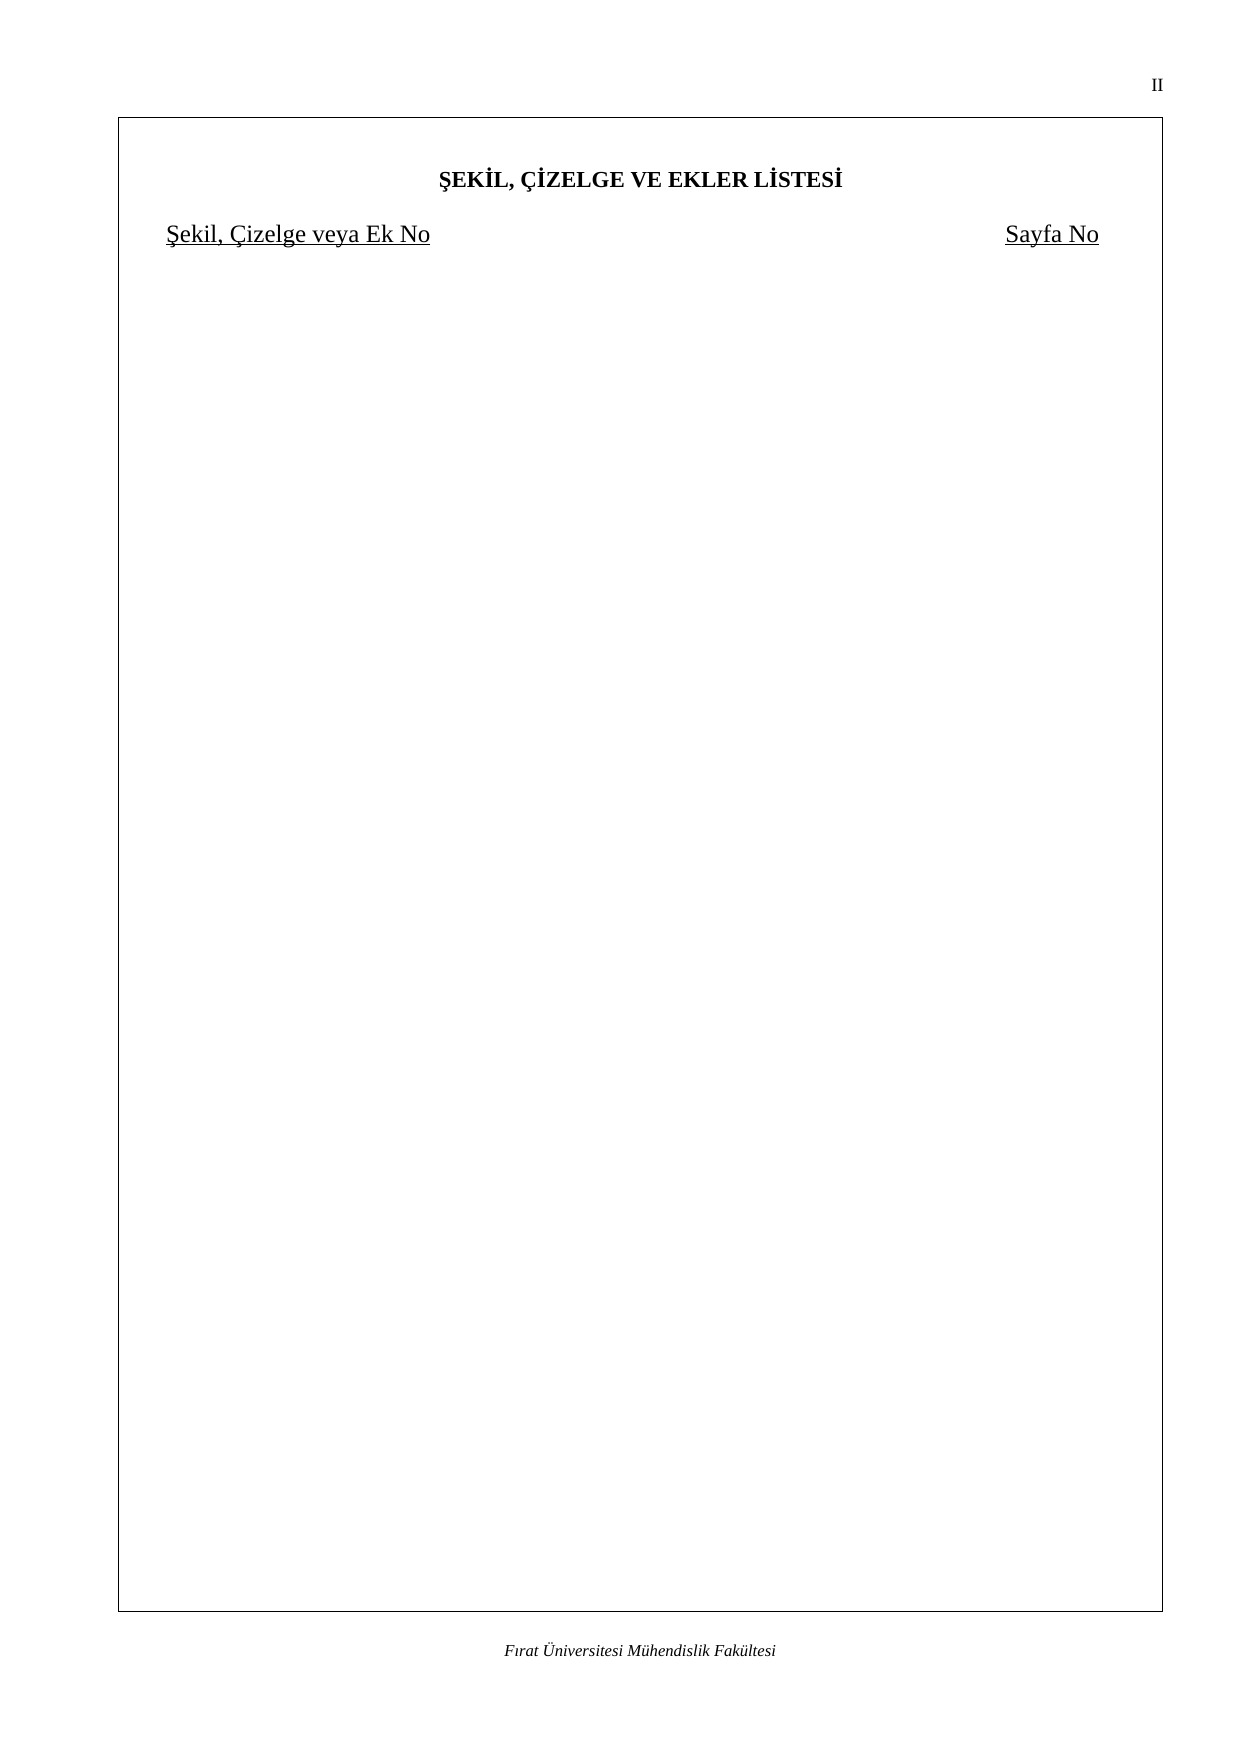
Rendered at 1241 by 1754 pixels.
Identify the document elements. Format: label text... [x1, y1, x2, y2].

text Fırat Üniversitesi Mühendislik Fakültesi [118, 1640, 1163, 1659]
text II [118, 74, 1163, 95]
table_header ŞEKİL, ÇİZELGE VE EKLER LİSTESİ Şekil, Çizelge veya Ek No Sayfa No [119, 118, 1162, 1611]
